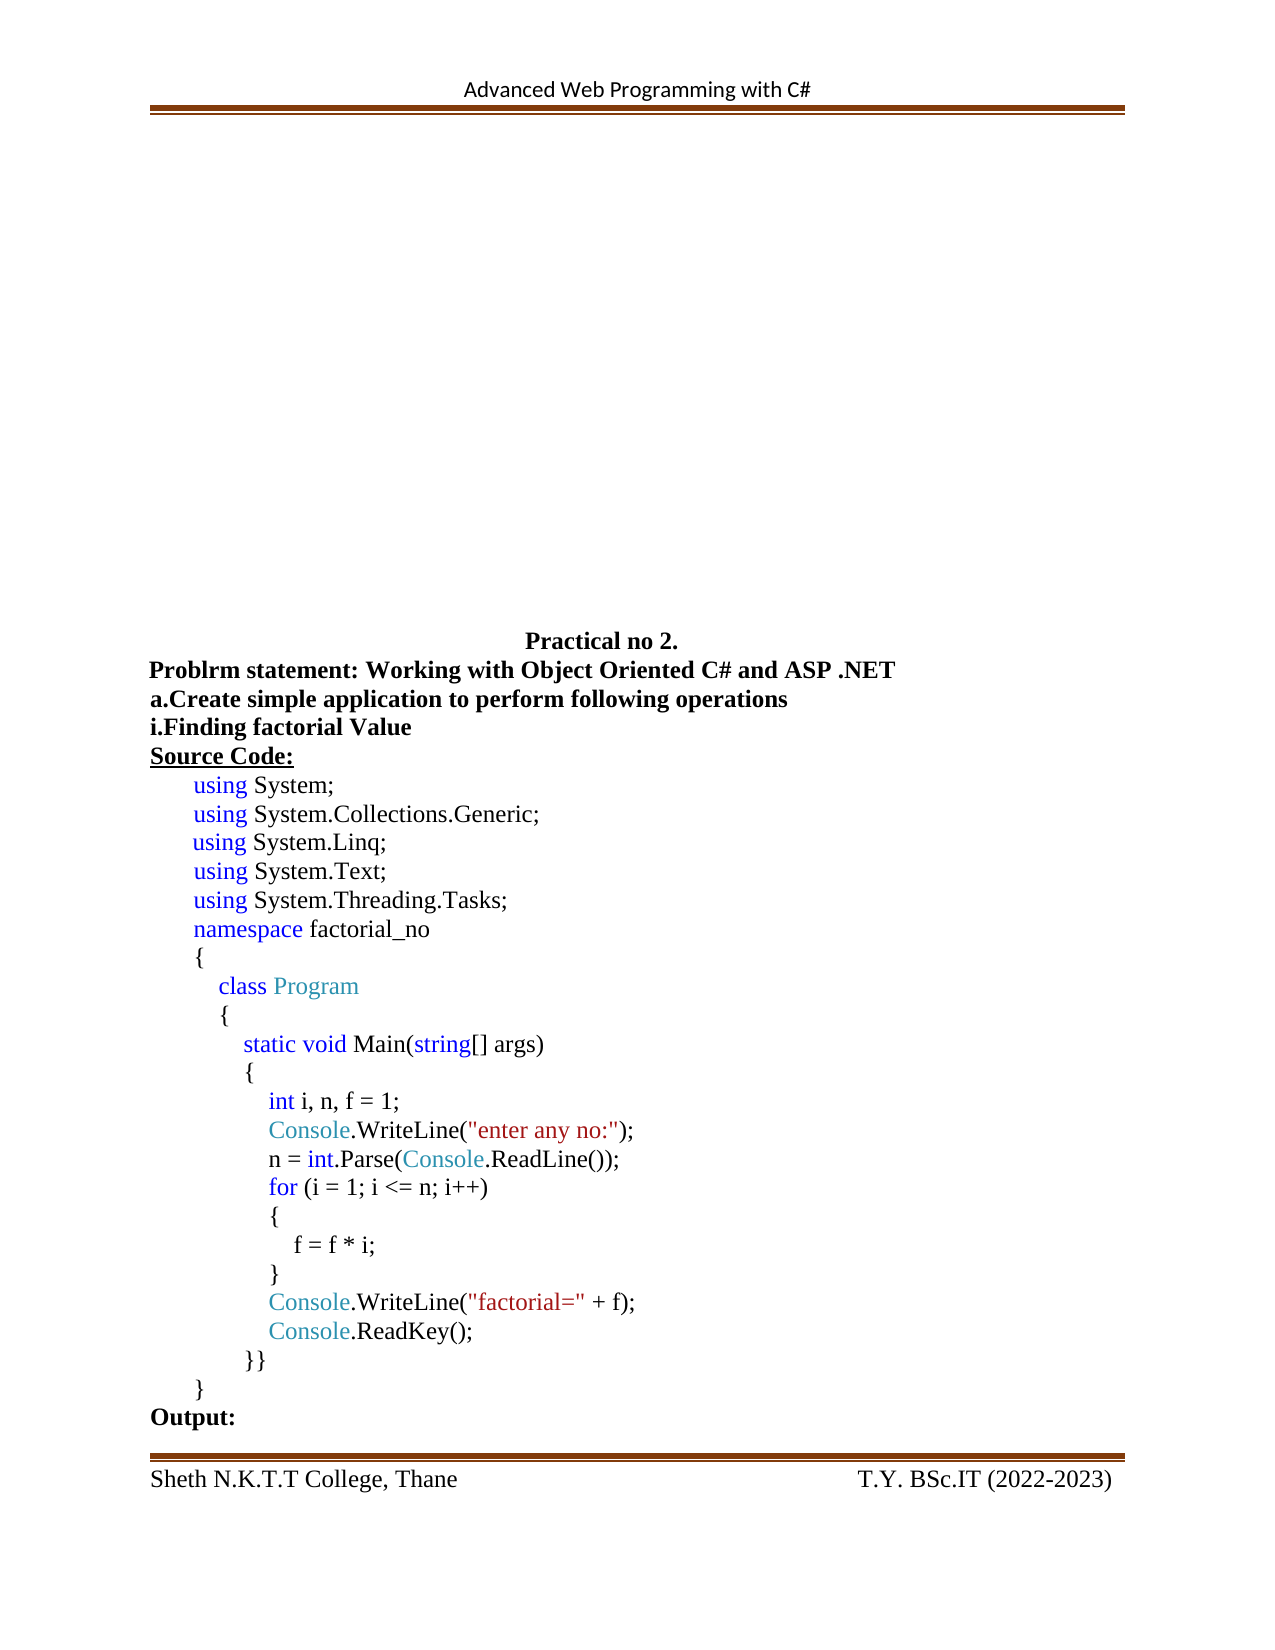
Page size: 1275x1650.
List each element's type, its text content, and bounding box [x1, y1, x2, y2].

text } [193, 1374, 1127, 1402]
text for (i = 1; i <= n; i++) [193, 1172, 1127, 1201]
text int i, n, f = 1; [193, 1086, 1127, 1115]
text using System.Text; [149, 856, 1127, 885]
text { [193, 942, 1127, 971]
text Console.WriteLine("enter any no:"); [193, 1115, 1127, 1144]
text class Program [193, 971, 1127, 1000]
text }} [193, 1345, 1127, 1374]
text { [193, 1000, 1127, 1029]
text Source Code: [150, 741, 1127, 770]
text Console.WriteLine("factorial=" + f); [193, 1287, 1127, 1316]
text } [193, 1259, 1127, 1287]
text Console.ReadKey(); [193, 1316, 1127, 1345]
text a.Create simple application to perform following operations [150, 684, 1127, 712]
text using System.Threading.Tasks; [193, 885, 1127, 914]
text { [193, 1201, 1127, 1230]
text n = int.Parse(Console.ReadLine()); [193, 1144, 1127, 1172]
text i.Finding factorial Value [150, 712, 1127, 741]
text Practical no 2. [524, 626, 1127, 655]
text f = f * i; [193, 1230, 1127, 1259]
text using System.Collections.Generic; [193, 799, 1127, 827]
text { [193, 1057, 1127, 1086]
text Output: [150, 1402, 1127, 1431]
text using System; [193, 770, 1127, 799]
text using System.Linq; [148, 827, 1127, 856]
text Problrm statement: Working with Object Oriented C# and ASP .NET [148, 655, 1127, 684]
text namespace factorial_no [193, 914, 1127, 942]
text static void Main(string[] args) [193, 1029, 1127, 1057]
